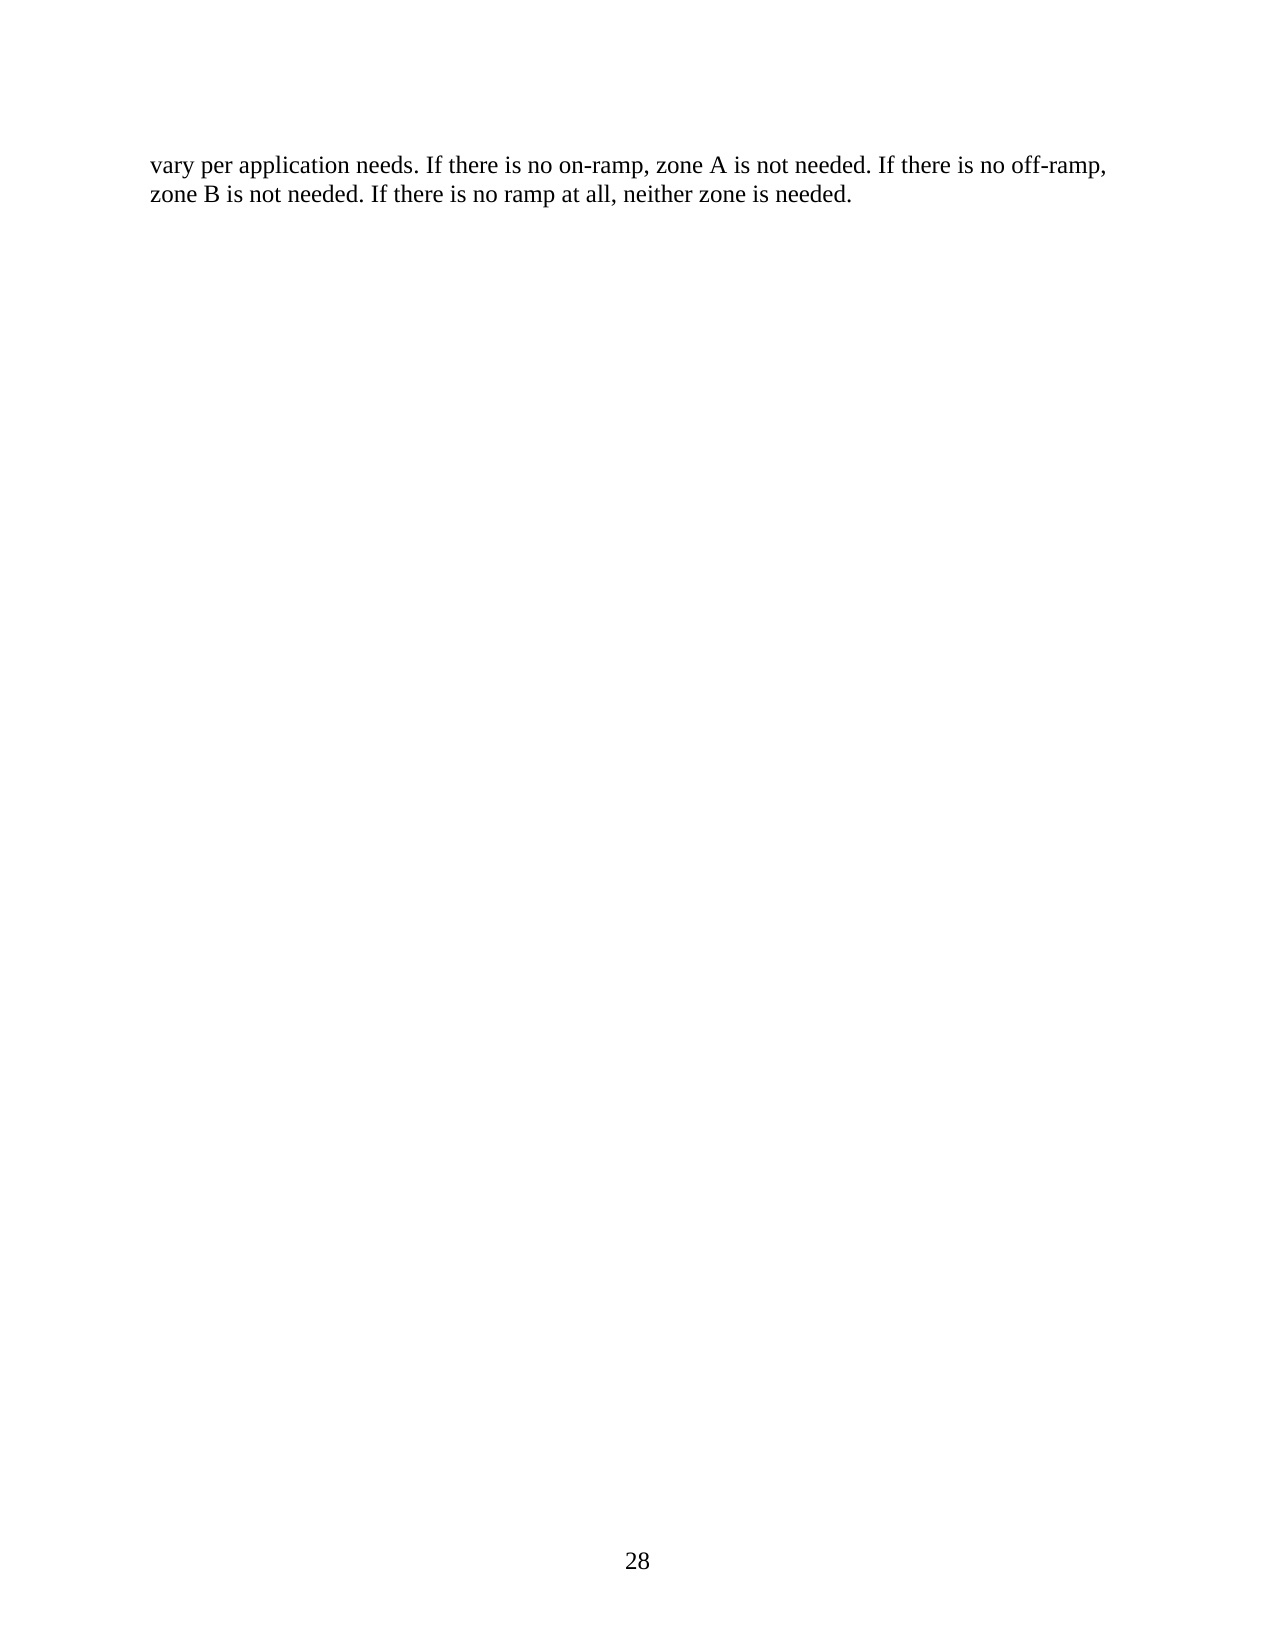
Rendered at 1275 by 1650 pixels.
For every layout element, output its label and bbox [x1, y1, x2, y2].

text [150, 150, 1125, 207]
